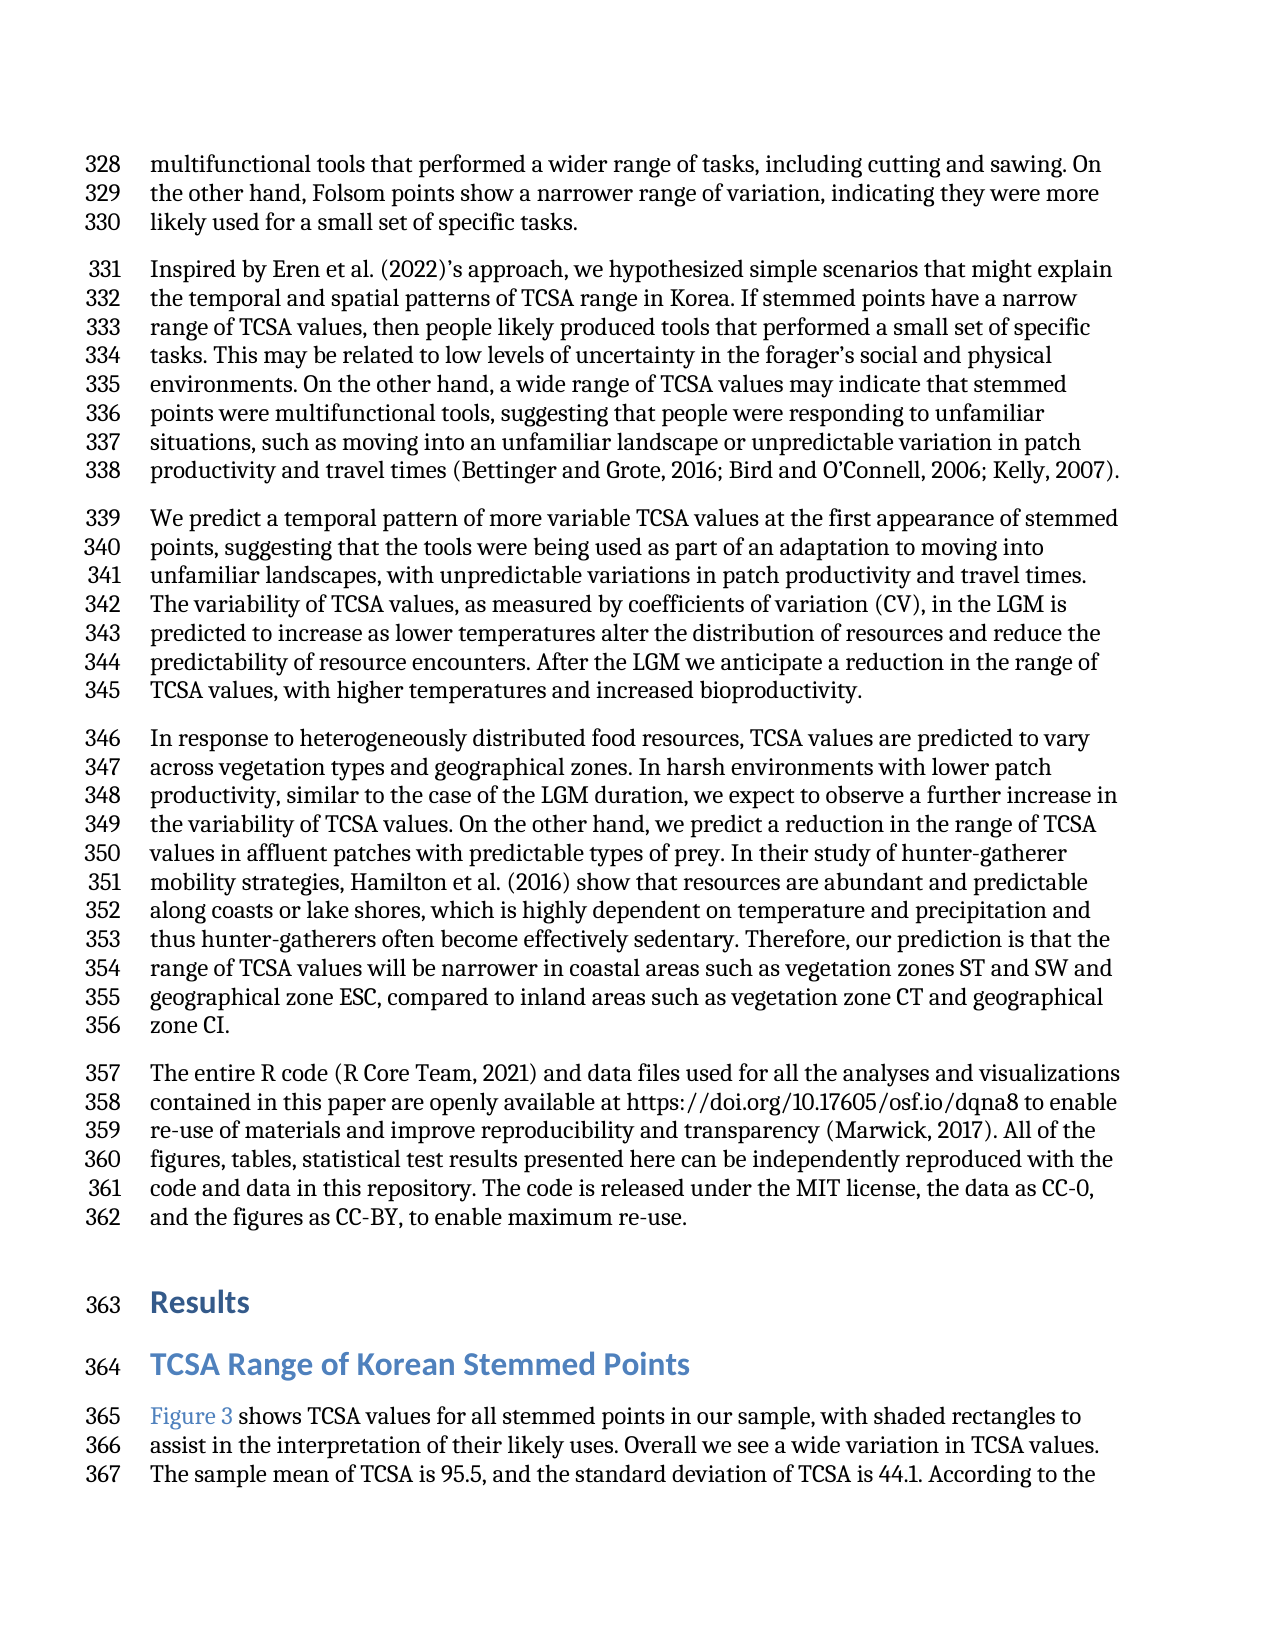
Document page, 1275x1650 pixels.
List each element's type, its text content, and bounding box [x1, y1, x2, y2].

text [150, 1402, 1125, 1488]
text Inspired by Eren et al. (2022)’s approach, we hypothesized simple scenarios that might explain the temporal and spatial patterns of TCSA range in Korea. If stemmed points have a narrow range of TCSA values, then people likely produced tools that performed a small set of specific tasks. This may be related to low levels of uncertainty in the forager’s social and physical environments. On the other hand, a wide range of TCSA values may indicate that stemmed points were multifunctional tools, suggesting that people were responding to unfamiliar situations, such as moving into an unfamiliar landscape or unpredictable variation in patch productivity and travel times (Bettinger and Grote, 2016; Bird and O’Connell, 2006; Kelly, 2007). [150, 255, 1125, 485]
text The entire R code (R Core Team, 2021) and data files used for all the analyses and visualizations contained in this paper are openly available at https://doi.org/10.17605/osf.io/dqna8 to enable re-use of materials and improve reproducibility and transparency (Marwick, 2017). All of the figures, tables, statistical test results presented here can be independently reproduced with the code and data in this repository. The code is released under the MIT license, the data as CC-0, and the figures as CC-BY, to enable maximum re-use. [150, 1059, 1125, 1231]
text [150, 150, 1125, 236]
text In response to heterogeneously distributed food resources, TCSA values are predicted to vary across vegetation types and geographical zones. In harsh environments with lower patch productivity, similar to the case of the LGM duration, we expect to observe a further increase in the variability of TCSA values. On the other hand, we predict a reduction in the range of TCSA values in affluent patches with predictable types of prey. In their study of hunter-gatherer mobility strategies, Hamilton et al. (2016) show that resources are abundant and predictable along coasts or lake shores, which is highly dependent on temperature and precipitation and thus hunter-gatherers often become effectively sedentary. Therefore, our prediction is that the range of TCSA values will be narrower in coastal areas such as vegetation zones ST and SW and geographical zone ESC, compared to inland areas such as vegetation zone CT and geographical zone CI. [150, 724, 1125, 1040]
subtitle Results [150, 1281, 1125, 1322]
subtitle TCSA Range of Korean Stemmed Points [150, 1343, 1125, 1383]
text We predict a temporal pattern of more variable TCSA values at the first appearance of stemmed points, suggesting that the tools were being used as part of an adaptation to moving into unfamiliar landscapes, with unpredictable variations in patch productivity and travel times. The variability of TCSA values, as measured by coefficients of variation (CV), in the LGM is predicted to increase as lower temperatures alter the distribution of resources and reduce the predictability of resource encounters. After the LGM we anticipate a reduction in the range of TCSA values, with higher temperatures and increased bioproductivity. [150, 504, 1125, 705]
